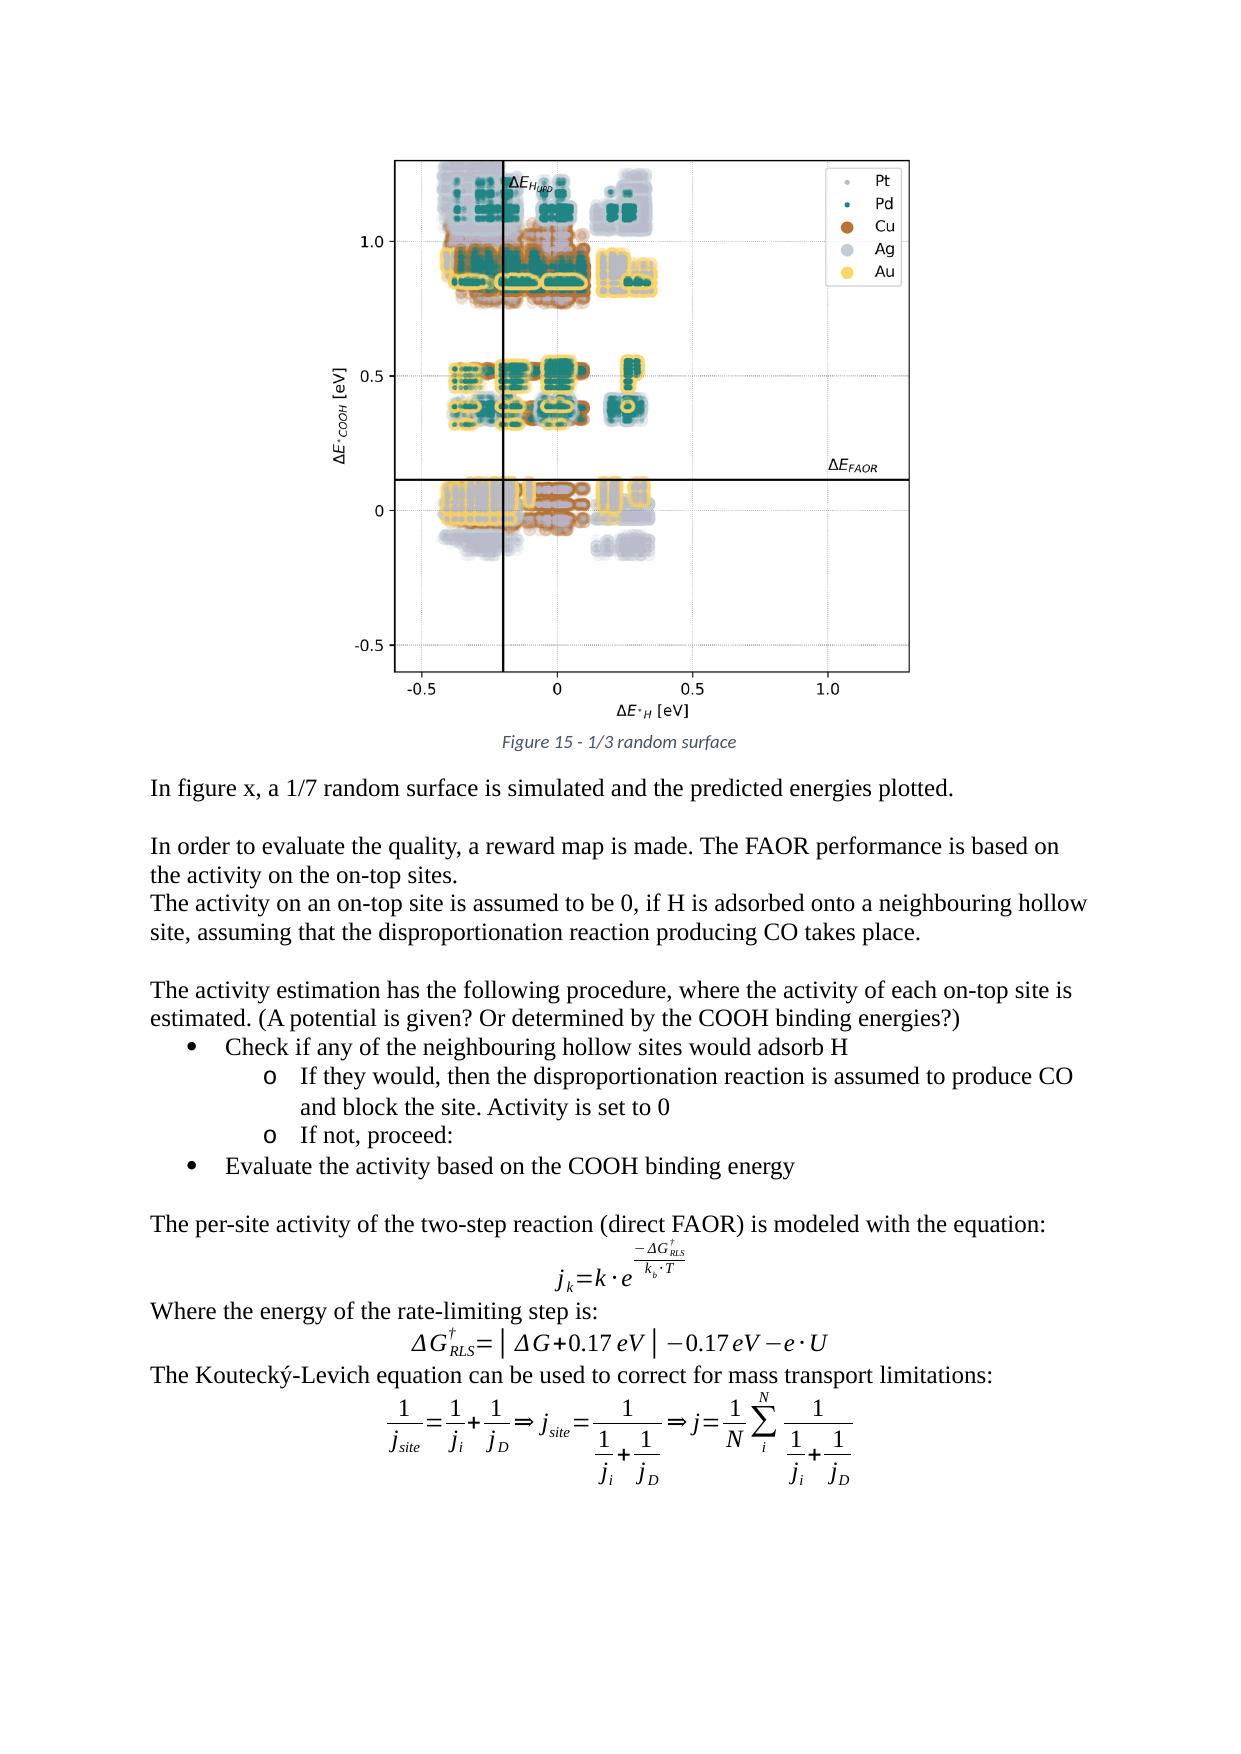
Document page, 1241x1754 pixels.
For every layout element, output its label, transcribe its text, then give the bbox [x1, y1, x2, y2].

list Check if any of the neighbouring hollow sites would adsorb H [187, 1032, 1090, 1061]
picture [321, 150, 920, 730]
list If they would, then the disproportionation reaction is assumed to produce CO and block the site. Activity is set to 0 [262, 1061, 1090, 1121]
text The Koutecký-Levich equation can be used to correct for mass transport limitations: [150, 1360, 1090, 1388]
list Evaluate the activity based on the COOH binding energy [187, 1151, 1090, 1180]
text The activity on an on-top site is assumed to be 0, if H is adsorbed onto a neighbouring hollow site, assuming that the disproportionation reaction producing CO takes place. [150, 888, 1090, 946]
text In figure x, a 1/7 random surface is simulated and the predicted energies plotted. [150, 773, 1090, 802]
text The activity estimation has the following procedure, where the activity of each on-top site is estimated. (A potential is given? Or determined by the COOH binding energies?) [150, 975, 1090, 1032]
list If not, proceed: [262, 1121, 1090, 1151]
text Where the energy of the rate-limiting step is: [150, 1296, 1090, 1325]
text In order to evaluate the quality, a reward map is made. The FAOR performance is based on the activity on the on-top sites. [150, 831, 1090, 888]
text The per-site activity of the two-step reaction (direct FAOR) is modeled with the equation: [150, 1209, 1090, 1238]
text Figure 15 - 1/3 random surface [150, 730, 1090, 753]
